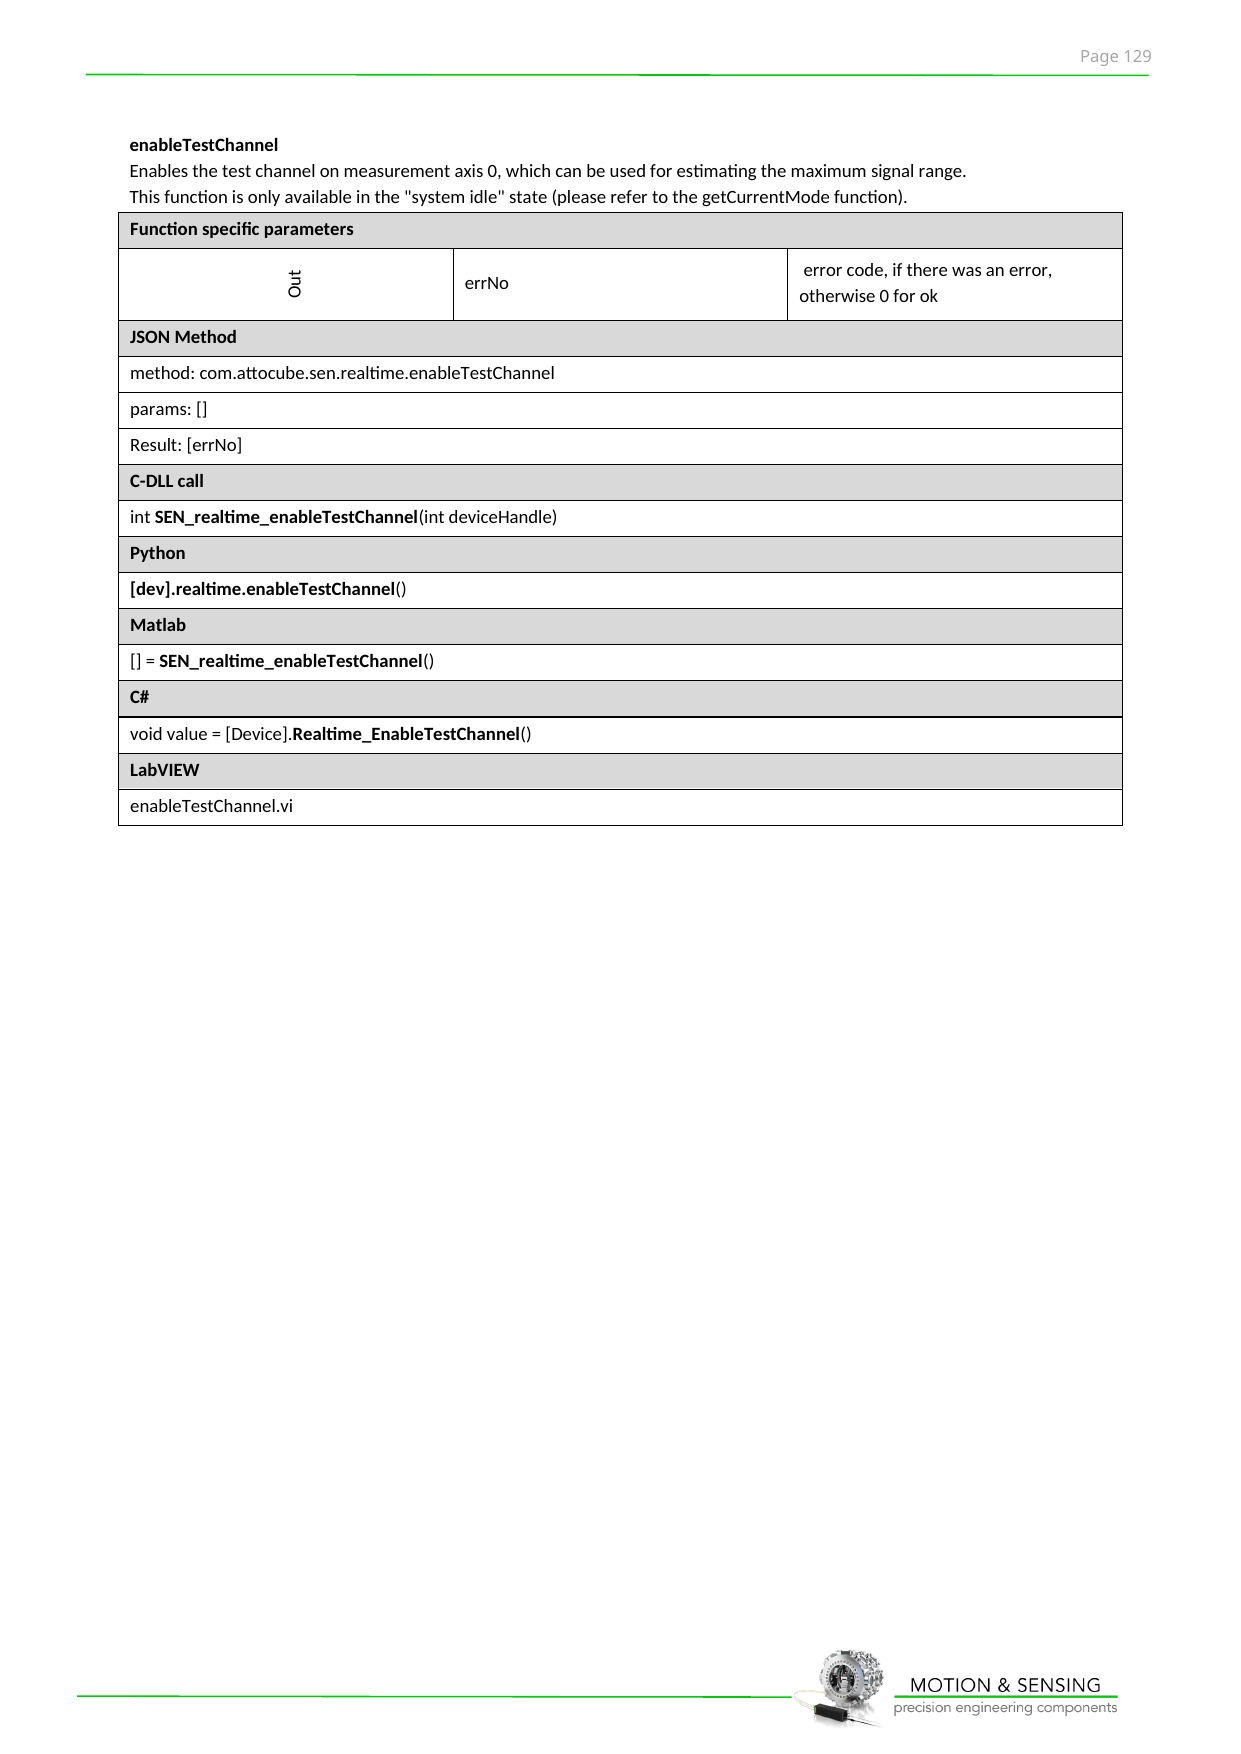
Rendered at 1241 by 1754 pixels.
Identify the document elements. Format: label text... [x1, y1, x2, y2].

table_header errNo [454, 249, 787, 320]
table_cell params: [] [119, 393, 1122, 428]
table_header LabVIEW [119, 754, 1122, 788]
table_header enableTestChannel.vi [119, 790, 1122, 824]
table_header int SEN_realtime_enableTestChannel(int deviceHandle) [119, 501, 1122, 536]
table_header [dev].realtime.enableTestChannel() [119, 573, 1122, 608]
table_header enableTestChannel Enables the test channel on measurement axis 0, which can be used for estimating the maximum signal range. This function is only available in the "system idle" state (please refer to the getCurrentMode function). [118, 133, 1122, 212]
table_header Python [119, 537, 1122, 572]
table_header error code, if there was an error, otherwise 0 for ok [788, 249, 1122, 320]
table_header JSON Method [119, 321, 1122, 356]
table_header Function specific parameters [119, 213, 1122, 248]
table_header C# [119, 681, 1122, 716]
table_header void value = [Device].Realtime_EnableTestChannel() [119, 718, 1122, 752]
table_header method: com.attocube.sen.realtime.enableTestChannel [119, 357, 1122, 392]
table_header Out [119, 249, 453, 320]
table_header C-DLL call [119, 465, 1122, 500]
table_cell Result: [errNo] [119, 429, 1122, 464]
picture [789, 1632, 1129, 1744]
table_header Matlab [119, 609, 1122, 644]
table_header [] = SEN_realtime_enableTestChannel() [119, 645, 1122, 680]
